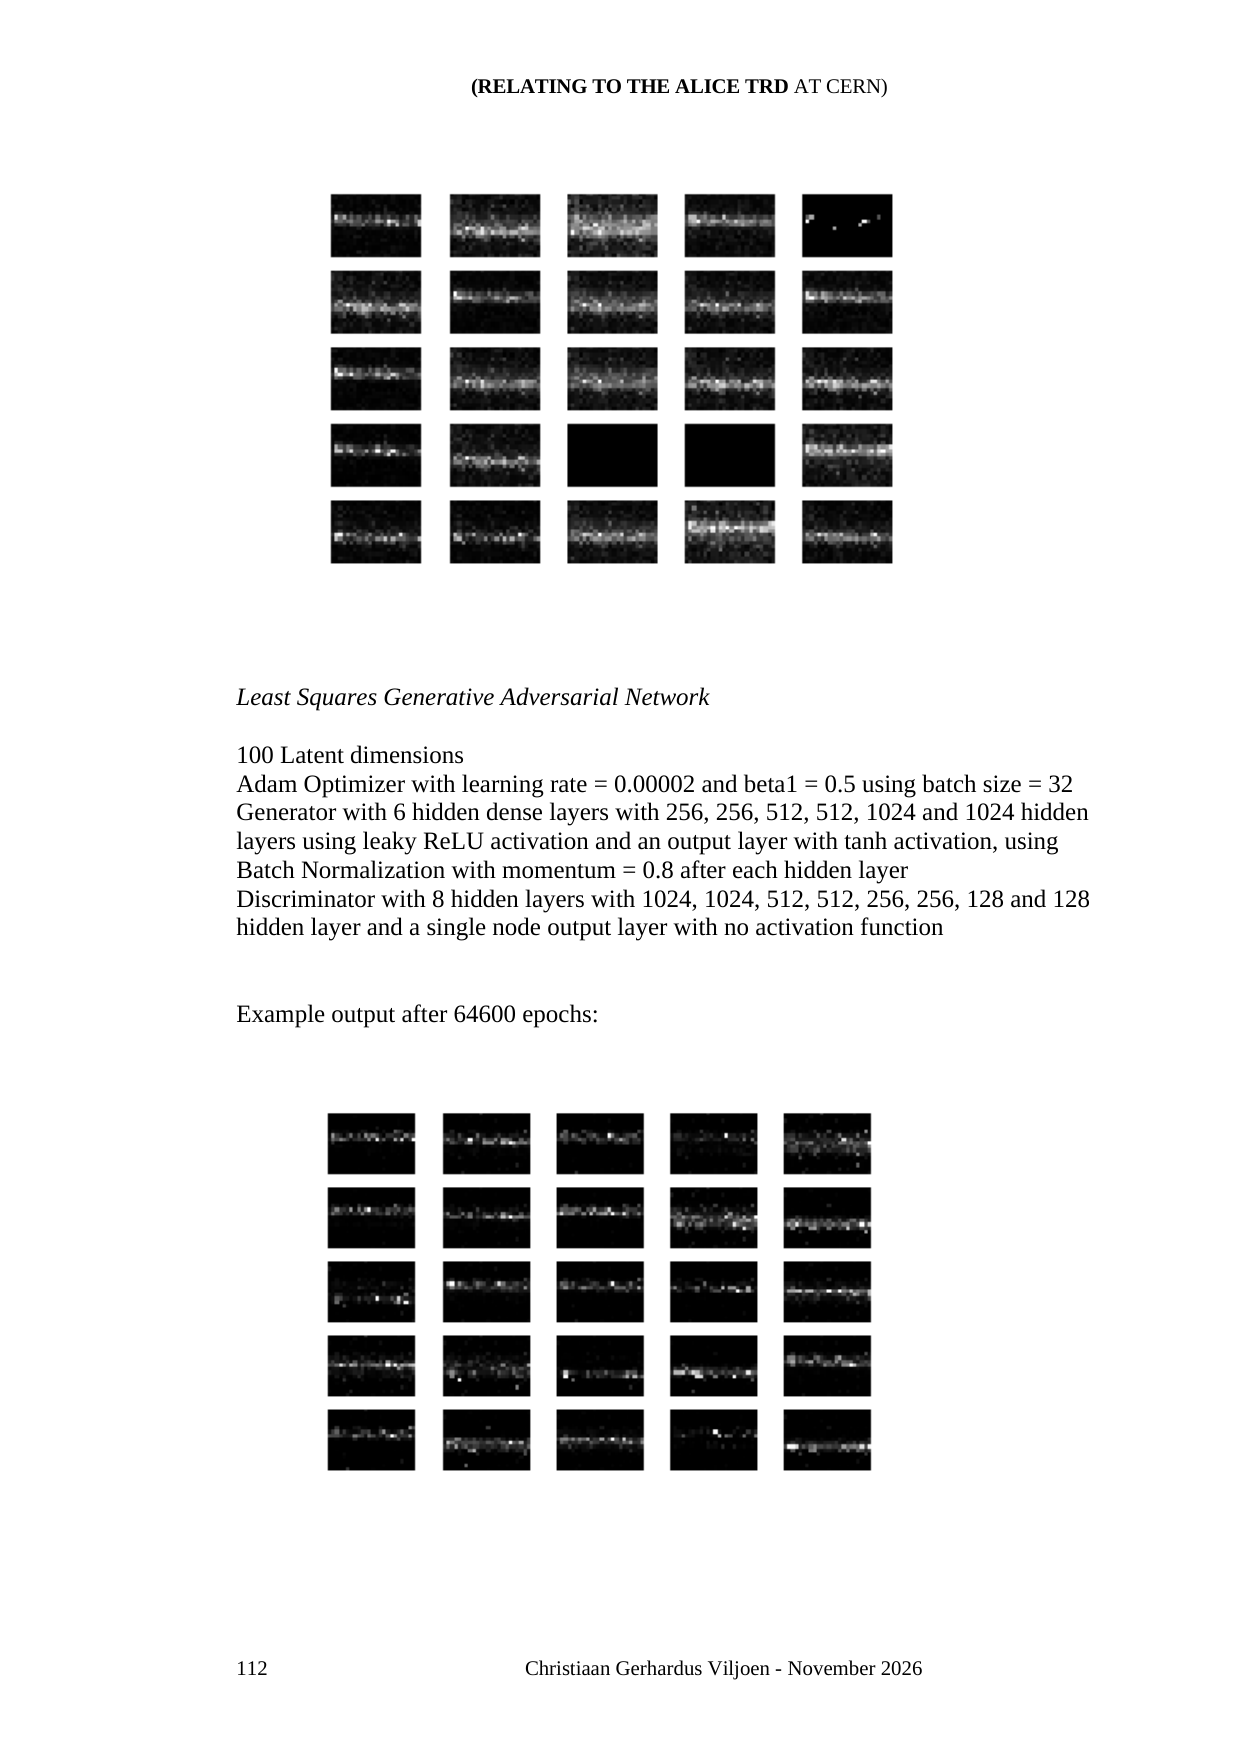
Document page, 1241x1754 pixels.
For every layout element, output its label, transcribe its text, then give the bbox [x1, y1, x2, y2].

text Least Squares Generative Adversarial Network [236, 682, 1122, 711]
text Generator with 6 hidden dense layers with 256, 256, 512, 512, 1024 and 1024 hidden layers using leaky ReLU activation and an output layer with tanh activation, using Batch Normalization with momentum = 0.8 after each hidden layer [236, 797, 1122, 884]
text Example output after 64600 epochs: [236, 999, 1122, 1027]
text 100 Latent dimensions [236, 740, 1122, 769]
text Discriminator with 8 hidden layers with 1024, 1024, 512, 512, 256, 256, 128 and 128 hidden layer and a single node output layer with no activation function [236, 884, 1122, 941]
picture [236, 1056, 947, 1530]
text Adam Optimizer with learning rate = 0.00002 and beta1 = 0.5 using batch size = 32 [236, 769, 1122, 797]
picture [236, 135, 971, 625]
